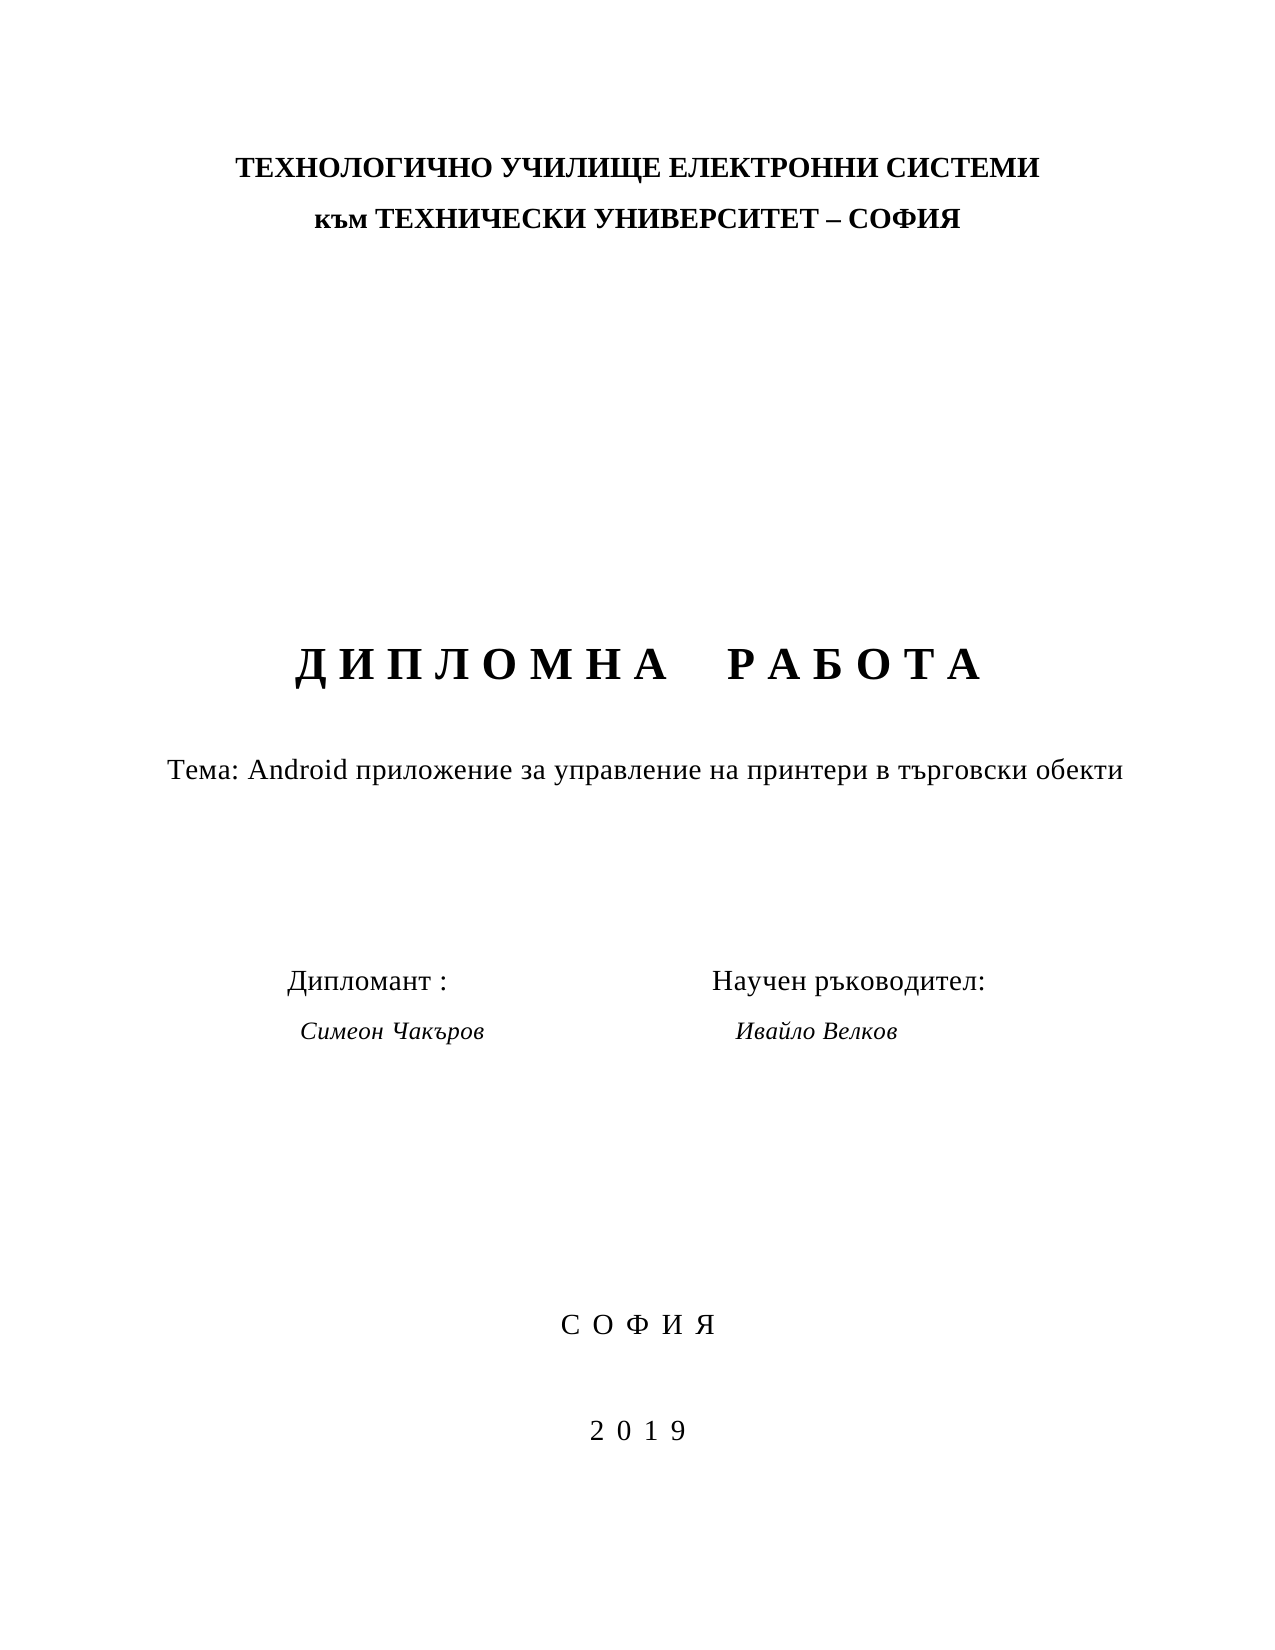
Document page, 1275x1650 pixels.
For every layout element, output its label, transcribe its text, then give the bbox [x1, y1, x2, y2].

text СОФИЯ [150, 1307, 1125, 1341]
text Тема: Android приложение за управление на принтери в търговски обекти [150, 752, 1125, 786]
text 2019 [150, 1413, 1125, 1447]
text ДИПЛОМНА РАБОТА [150, 637, 1125, 689]
text към ТЕХНИЧЕСКИ УНИВЕРСИТЕТ – СОФИЯ [150, 201, 1125, 234]
text Дипломант : Научен ръководител: [150, 963, 1125, 997]
text Симеон Чакъров Ивайло Велков [225, 1016, 1125, 1045]
text ТЕХНОЛОГИЧНО УЧИЛИЩЕ ЕЛЕКТРОННИ СИСТЕМИ [150, 150, 1125, 183]
